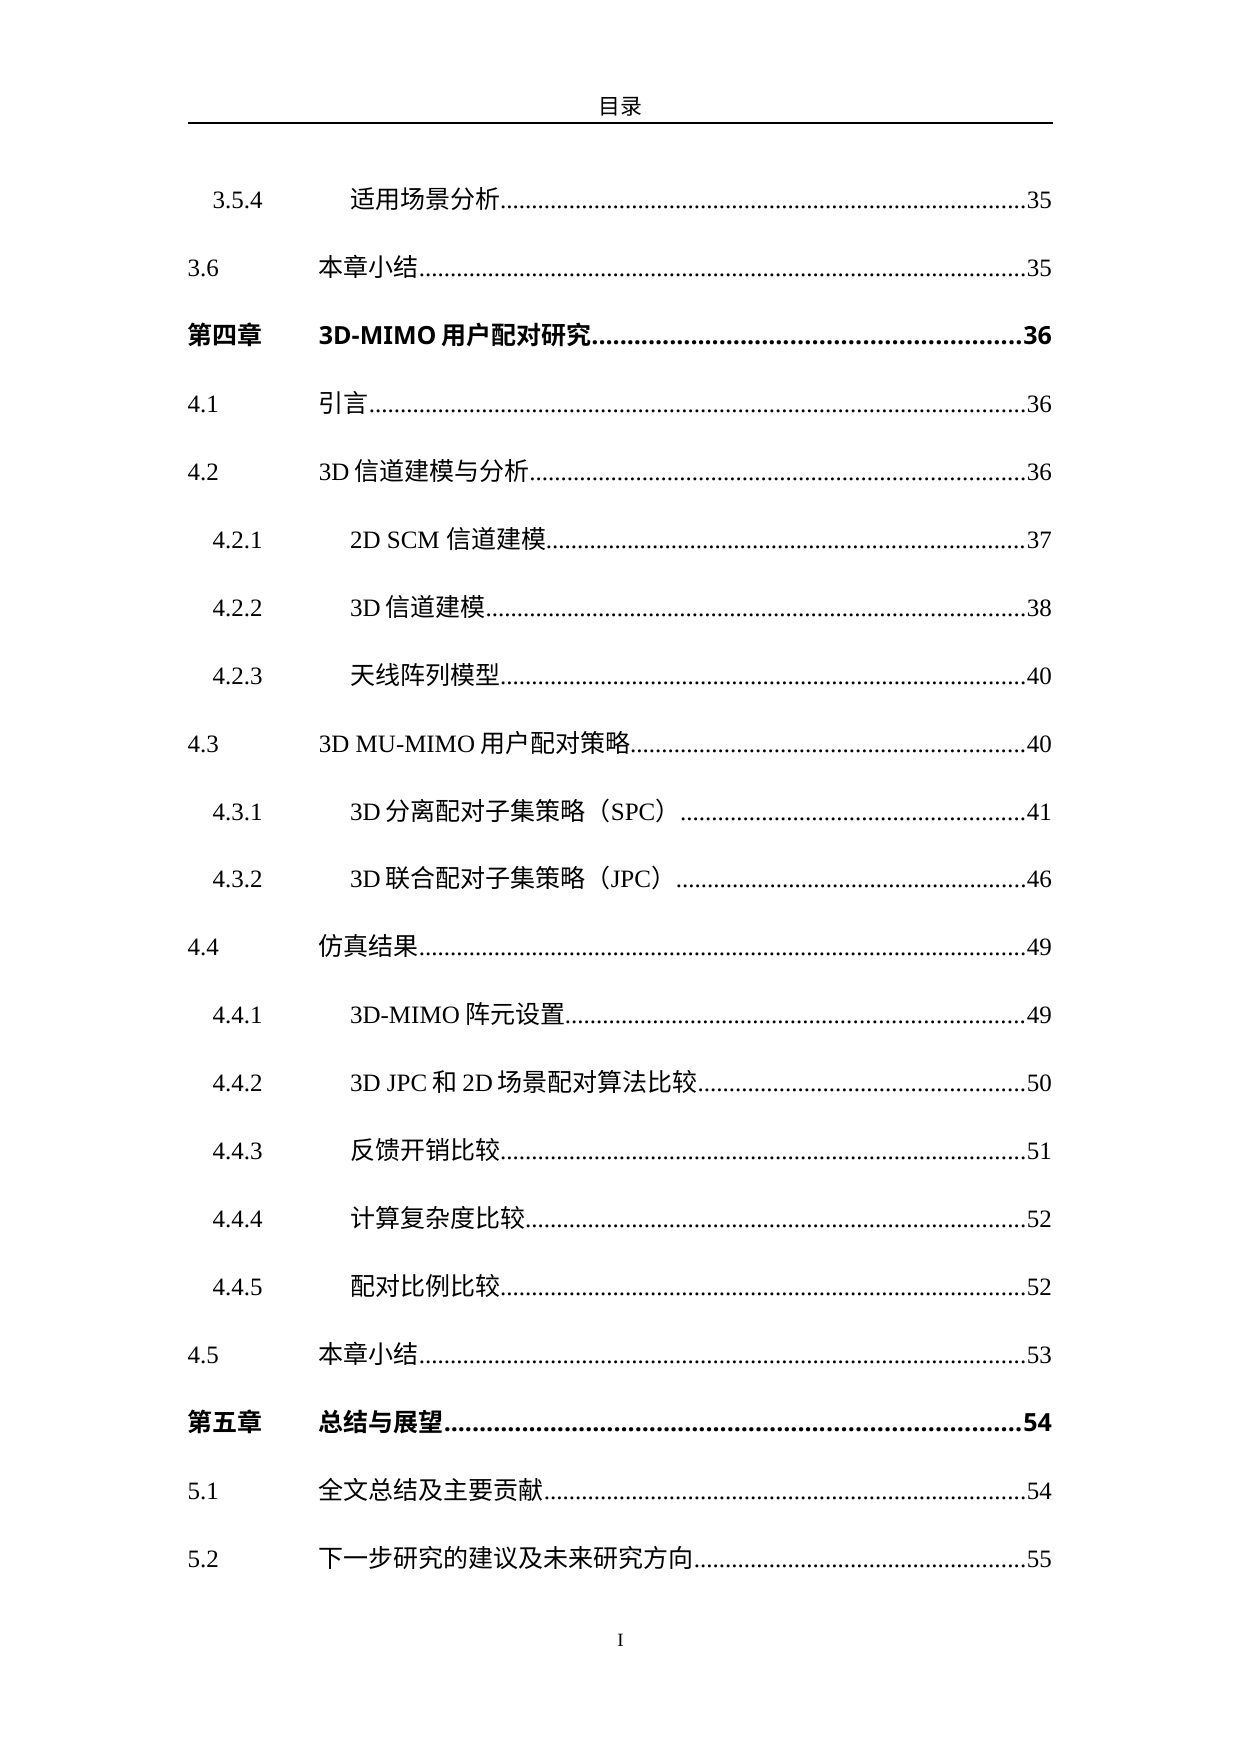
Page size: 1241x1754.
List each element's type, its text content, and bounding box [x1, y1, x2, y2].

text 3.6 本章小结 35 [187, 232, 1053, 300]
text 5.2 下一步研究的建议及未来研究方向 55 [187, 1522, 1053, 1590]
text 4.4.1 3D-MIMO阵元设置 49 [212, 979, 1053, 1047]
text 4.2 3D信道建模与分析 36 [187, 436, 1053, 503]
text 4.3 3D MU-MIMO用户配对策略 40 [187, 707, 1053, 775]
text 4.1 引言 36 [187, 368, 1053, 436]
text 4.4.5 配对比例比较 52 [212, 1251, 1053, 1318]
text 4.4.3 反馈开销比较 51 [212, 1115, 1053, 1183]
text 4.4.2 3D JPC和2D场景配对算法比较 50 [212, 1047, 1053, 1115]
text 第四章 3D-MIMO用户配对研究 36 [187, 300, 1053, 368]
text 第五章 总结与展望 54 [187, 1386, 1053, 1454]
text 4.3.1 3D分离配对子集策略（SPC） 41 [212, 775, 1053, 843]
text 4.2.2 3D信道建模 38 [212, 571, 1053, 639]
text 3.5.4 适用场景分析 35 [212, 164, 1053, 232]
text 4.5 本章小结 53 [187, 1318, 1053, 1386]
text 5.1 全文总结及主要贡献 54 [187, 1454, 1053, 1522]
text 4.3.2 3D联合配对子集策略（JPC） 46 [212, 843, 1053, 911]
text 4.2.1 2D SCM 信道建模 37 [212, 503, 1053, 571]
text 4.2.3 天线阵列模型 40 [212, 639, 1053, 707]
text 4.4.4 计算复杂度比较 52 [212, 1183, 1053, 1251]
text 4.4 仿真结果 49 [187, 911, 1053, 979]
